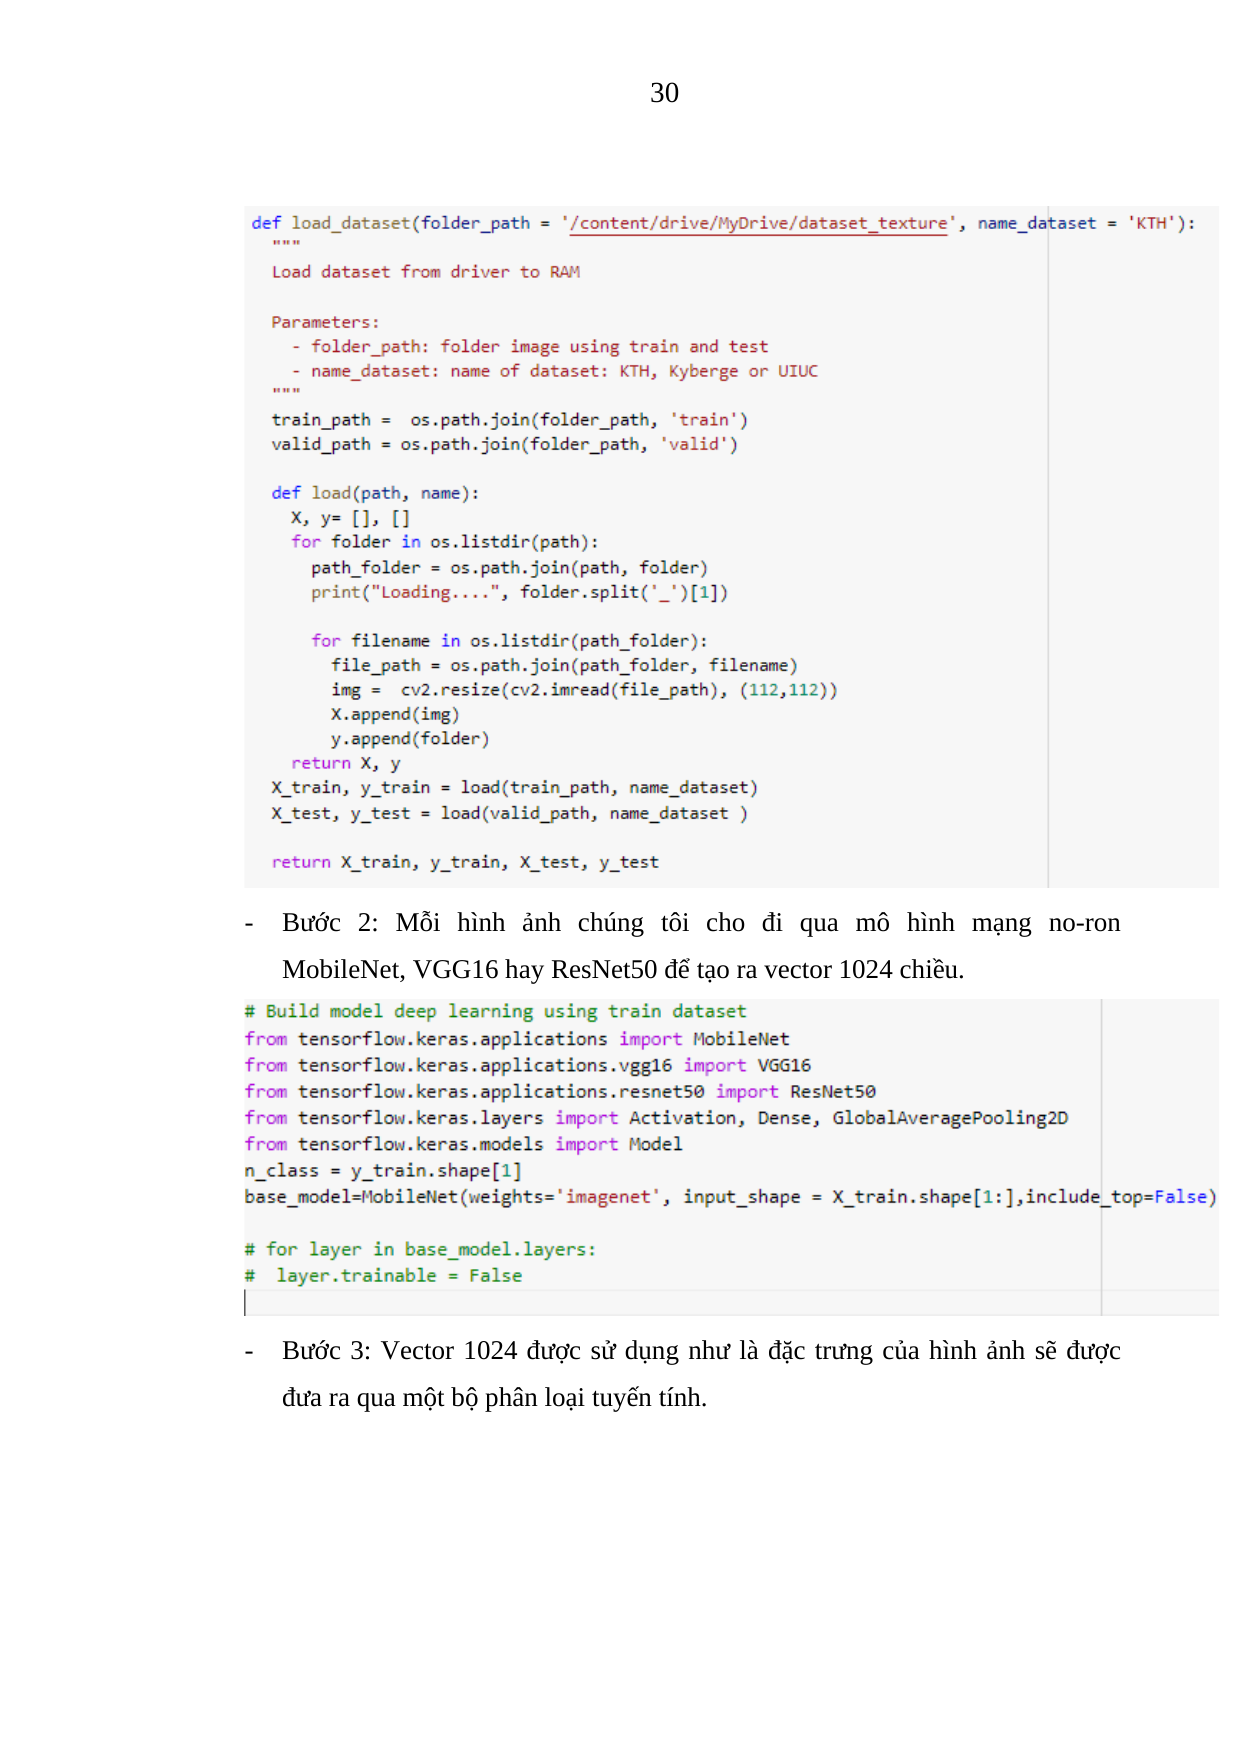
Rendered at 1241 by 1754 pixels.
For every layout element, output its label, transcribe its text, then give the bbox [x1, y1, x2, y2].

picture [244, 206, 1220, 888]
picture [244, 999, 1220, 1316]
list Bước 3: Vector 1024 được sử dụng như là đặc trưng của hình ảnh sẽ được đưa ra qua một bộ phân loại tuyến tính. [244, 1334, 1122, 1412]
list Bước 2: Mỗi hình ảnh chúng tôi cho đi qua mô hình mạng no-ron MobileNet, VGG16 hay ResNet50 để tạo ra vector 1024 chiều. [244, 906, 1122, 984]
